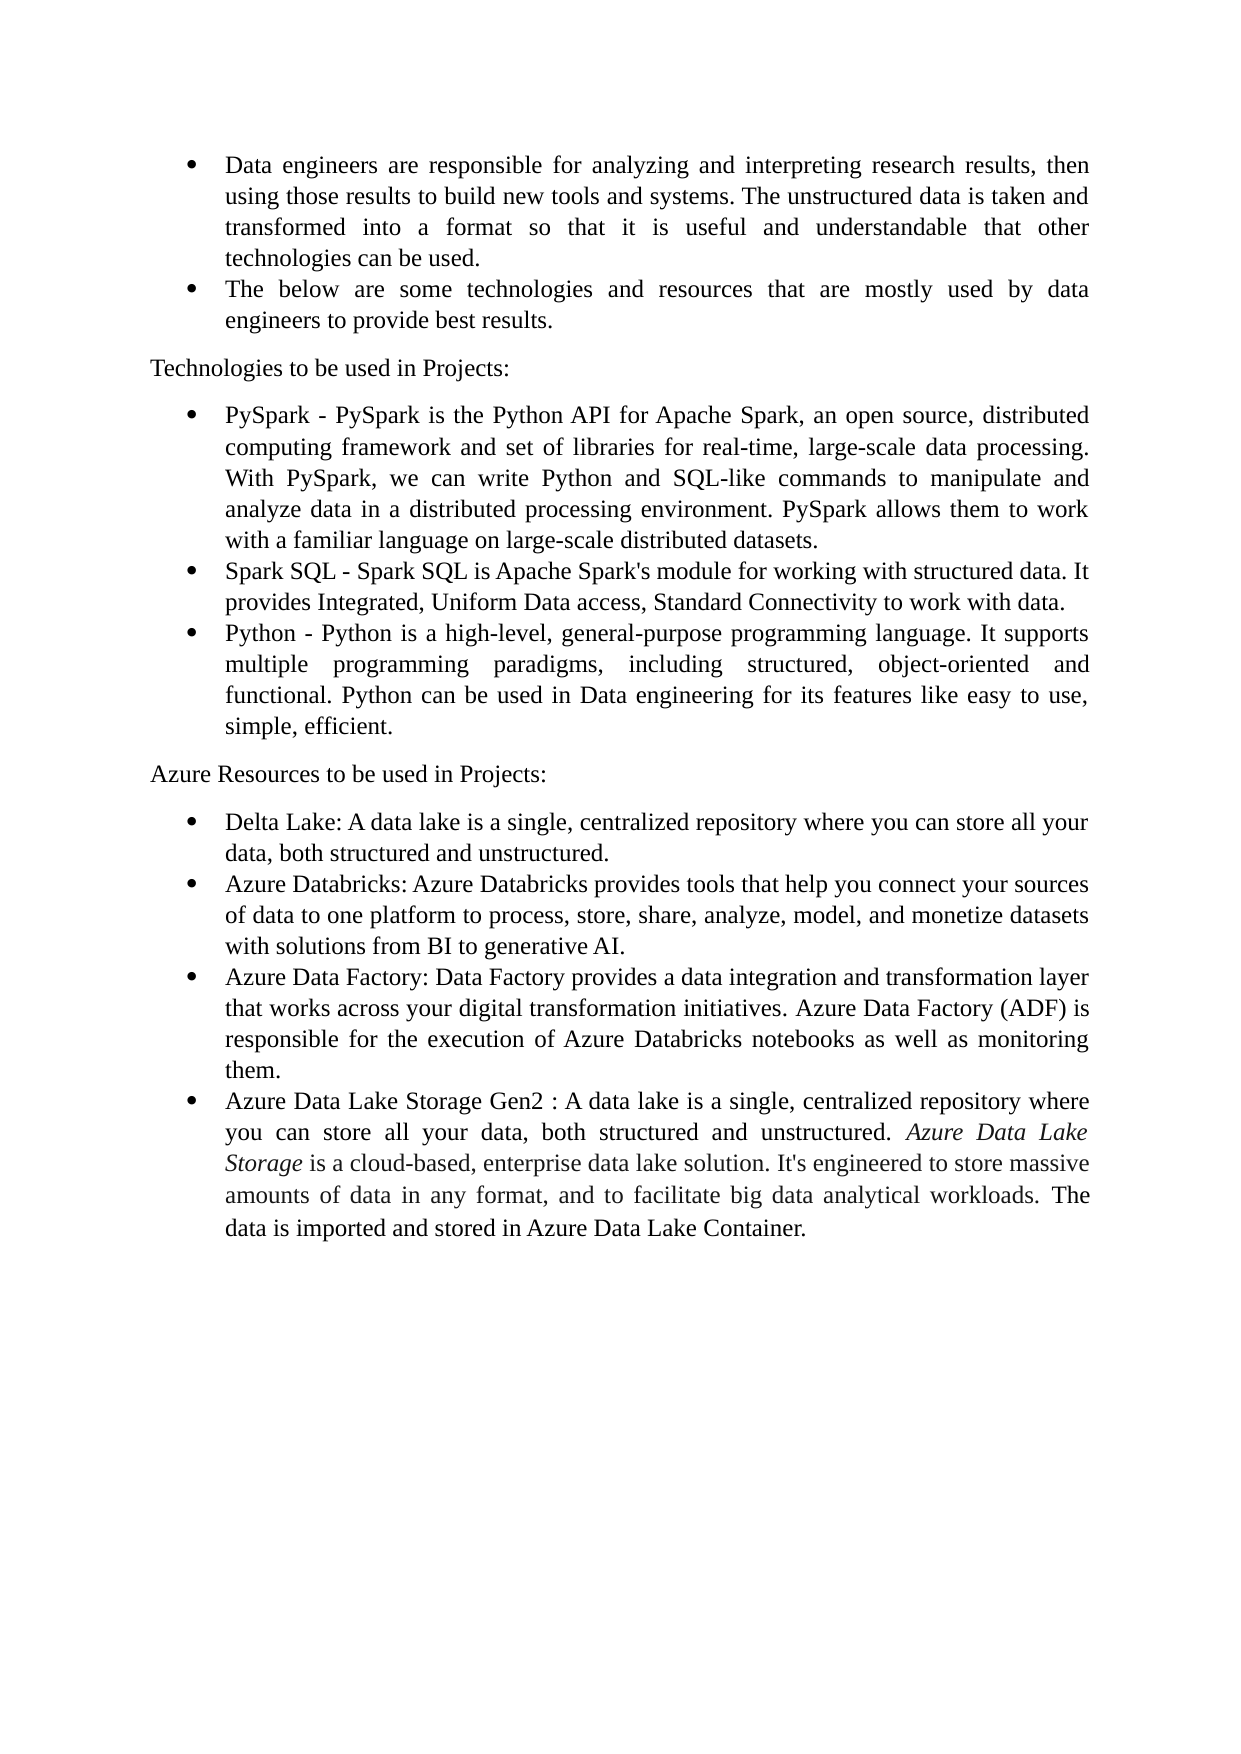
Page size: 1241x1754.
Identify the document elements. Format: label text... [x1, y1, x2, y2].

list Spark SQL - Spark SQL is Apache Spark's module for working with structured data. It provides Integrated, Uniform Data access, Standard Connectivity to work with data. [187, 556, 1090, 616]
list Azure Data Factory: Data Factory provides a data integration and transformation layer that works across your digital transformation initiatives. Azure Data Factory (ADF) is responsible for the execution of Azure Databricks notebooks as well as monitoring them. [187, 962, 1090, 1084]
text Technologies to be used in Projects: [150, 353, 1090, 382]
list Delta Lake: A data lake is a single, centralized repository where you can store all your data, both structured and unstructured. [187, 807, 1090, 867]
list The below are some technologies and resources that are mostly used by data engineers to provide best results. [187, 274, 1090, 334]
list Python - Python is a high-level, general-purpose programming language. It supports multiple programming paradigms, including structured, object-oriented and functional. Python can be used in Data engineering for its features like easy to use, simple, efficient. [187, 618, 1090, 740]
list PySpark - PySpark is the Python API for Apache Spark, an open source, distributed computing framework and set of libraries for real-time, large-scale data processing. With PySpark, we can write Python and SQL-like commands to manipulate and analyze data in a distributed processing environment. PySpark allows them to work with a familiar language on large-scale distributed datasets. [187, 401, 1090, 554]
list Azure Data Lake Storage Gen2 : A data lake is a single, centralized repository where you can store all your data, both structured and unstructured. Azure Data Lake Storage is a cloud-based, enterprise data lake solution. It's engineered to store massive amounts of data in any format, and to facilitate big data analytical workloads. The data is imported and stored in Azure Data Lake Container. [187, 1086, 1090, 1242]
list Data engineers are responsible for analyzing and interpreting research results, then using those results to build new tools and systems. The unstructured data is taken and transformed into a format so that it is useful and understandable that other technologies can be used. [187, 150, 1090, 272]
text Azure Resources to be used in Projects: [150, 759, 1090, 788]
list Azure Databricks: Azure Databricks provides tools that help you connect your sources of data to one platform to process, store, share, analyze, model, and monetize datasets with solutions from BI to generative AI. [187, 869, 1090, 960]
